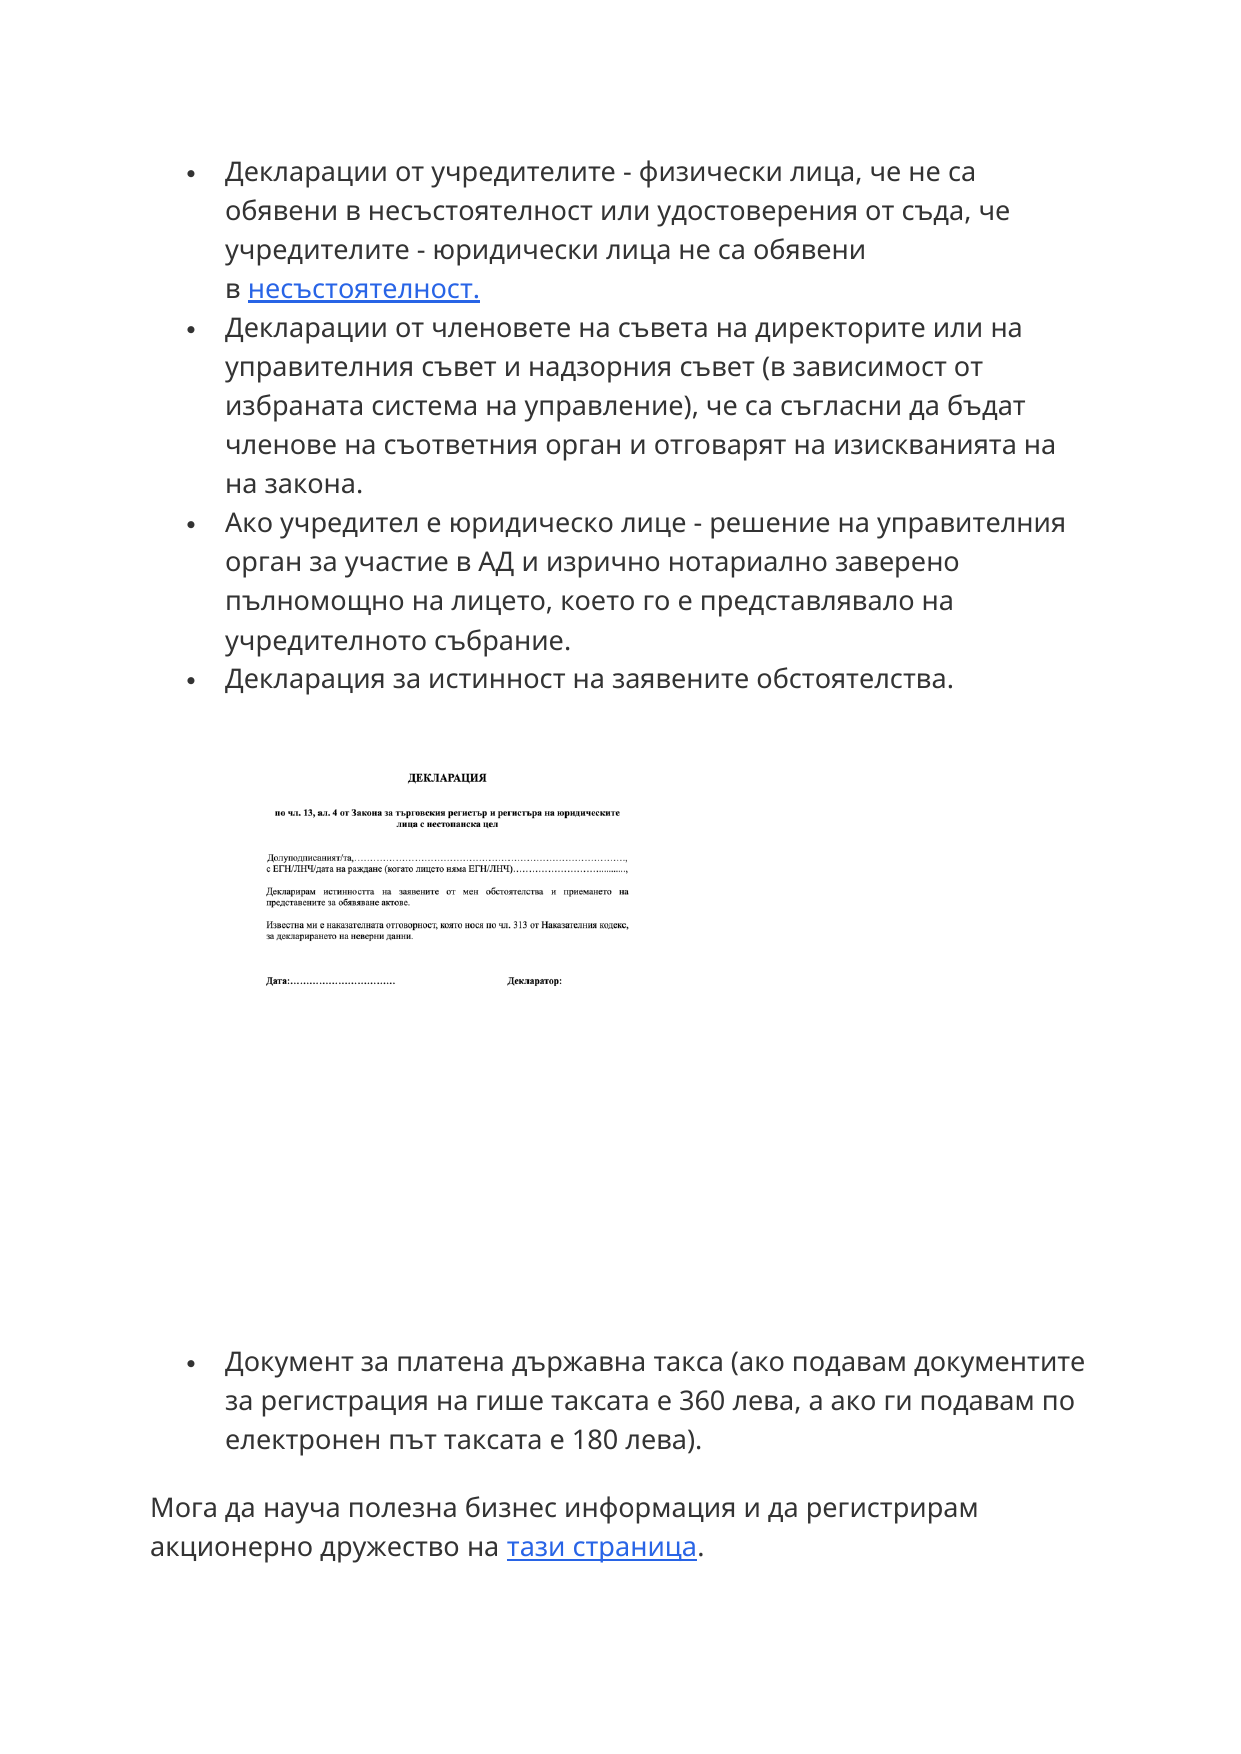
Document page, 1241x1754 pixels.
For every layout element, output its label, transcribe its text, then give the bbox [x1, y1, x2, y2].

list Документ за платена държавна такса (ако подавам документите за регистрация на гише таксата е 360 лева, а ако ги подавам по електронен път таксата е 180 лева). [187, 1340, 1090, 1457]
list Декларации от учредителите - физически лица, че не са обявени в несъстоятелност или удостоверения от съда, че учредителите - юридически лица не са обявени в несъстоятелност. [187, 150, 1090, 306]
list Декларация за истинност на заявените обстоятелства. [187, 658, 1090, 697]
list Декларации от членовете на съвета на директорите или на управителния съвет и надзорния съвет (в зависимост от избраната система на управление), че са съгласни да бъдат членове на съответния орган и отговарят на изискванията на на закона. [187, 306, 1090, 502]
picture [225, 726, 698, 1311]
text Мога да науча полезна бизнес информация и да регистрирам акционерно дружество на тази страница. [150, 1486, 1090, 1564]
list Ако учредител е юридическо лице - решение на управителния орган за участие в АД и изрично нотариално заверено пълномощно на лицето, което го е представлявало на учредителното събрание. [187, 502, 1090, 658]
